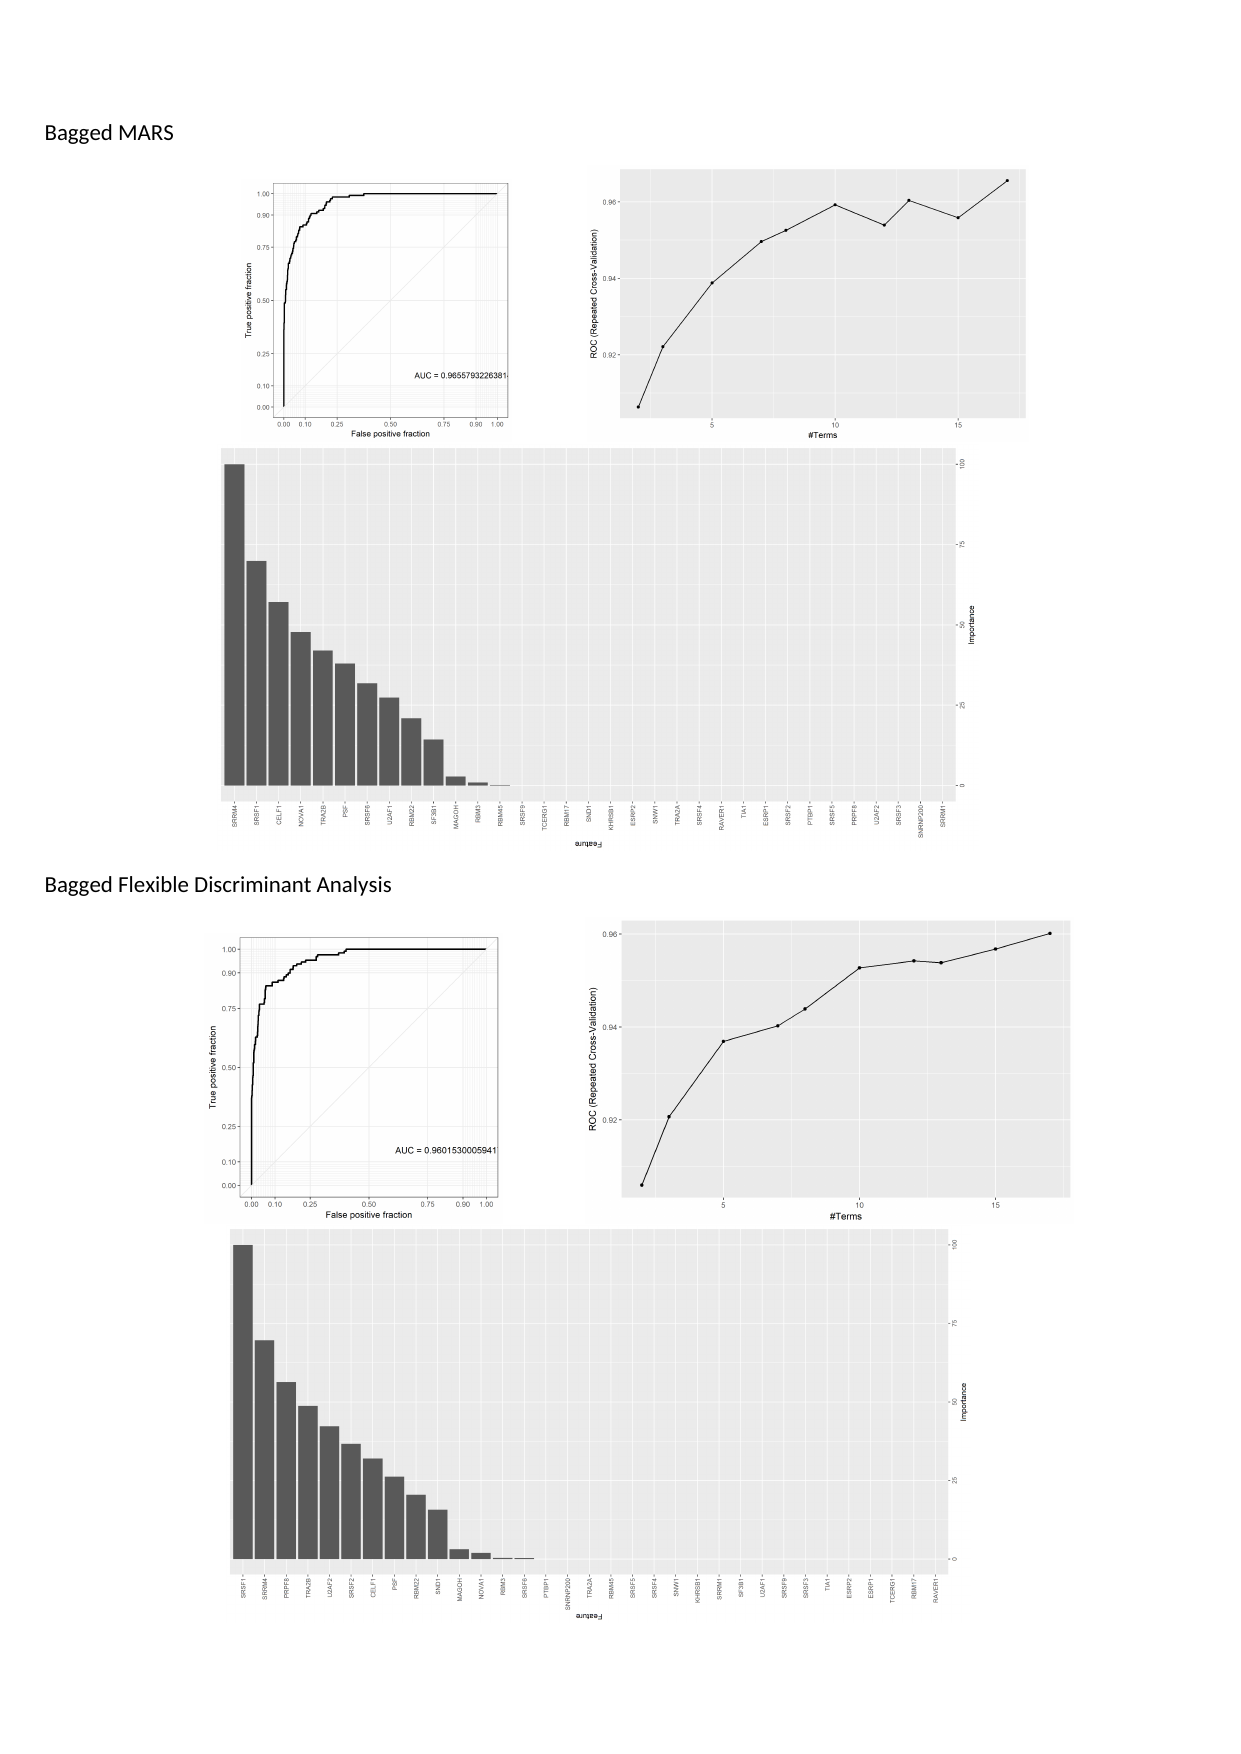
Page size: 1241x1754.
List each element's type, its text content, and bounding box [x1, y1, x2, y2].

picture [219, 445, 979, 851]
text Bagged MARS [44, 118, 1152, 146]
picture [122, 917, 1074, 1224]
picture [228, 1226, 971, 1623]
text Bagged Flexible Discriminant Analysis [44, 870, 1152, 898]
picture [166, 165, 1030, 442]
